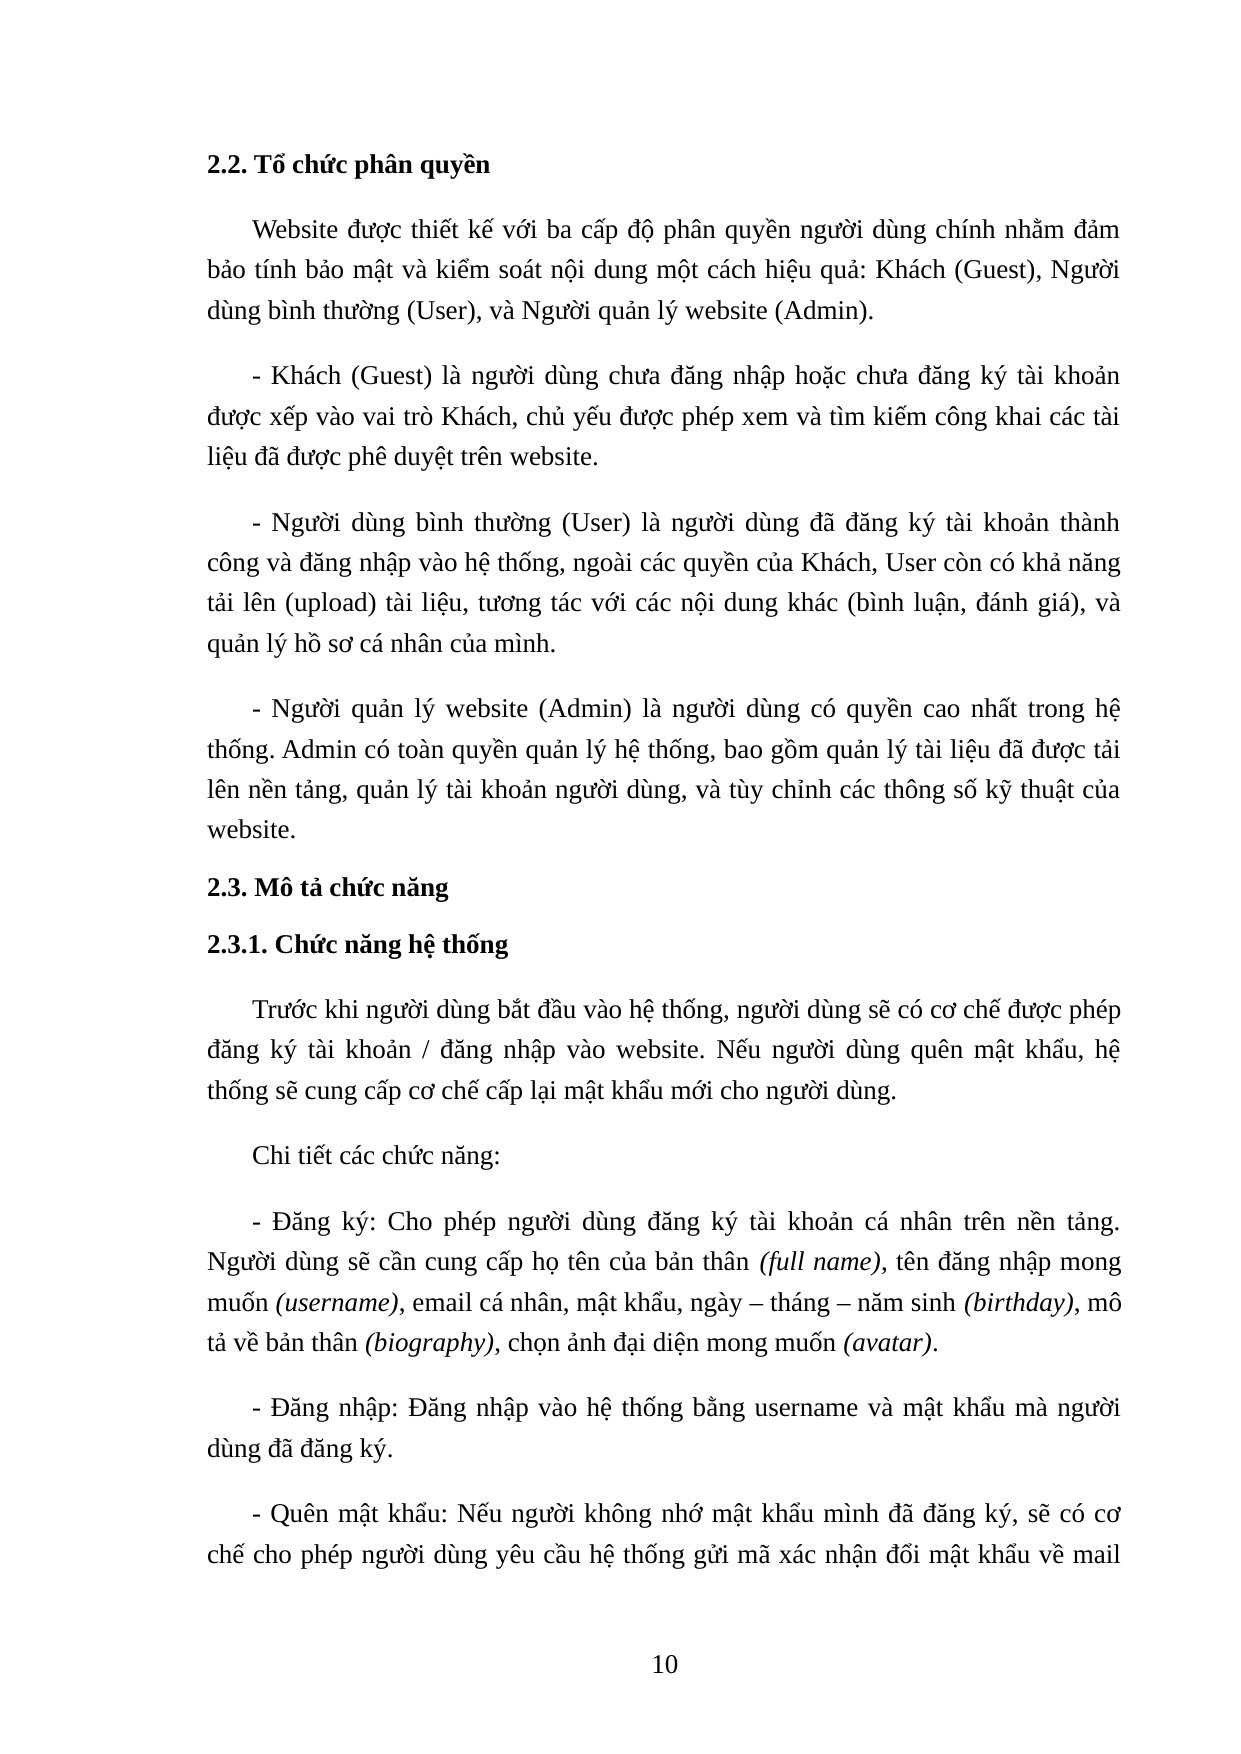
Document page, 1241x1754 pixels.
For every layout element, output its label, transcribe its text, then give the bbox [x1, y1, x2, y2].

text - Người quản lý website (Admin) là người dùng có quyền cao nhất trong hệ thống. Admin có toàn quyền quản lý hệ thống, bao gồm quản lý tài liệu đã được tải lên nền tảng, quản lý tài khoản người dùng, và tùy chỉnh các thông số kỹ thuật của website. [207, 692, 1122, 845]
text - Khách (Guest) là người dùng chưa đăng nhập hoặc chưa đăng ký tài khoản được xếp vào vai trò Khách, chủ yếu được phép xem và tìm kiếm công khai các tài liệu đã được phê duyệt trên website. [207, 359, 1122, 471]
text - Đăng ký: Cho phép người dùng đăng ký tài khoản cá nhân trên nền tảng. Người dùng sẽ cần cung cấp họ tên của bản thân (full name), tên đăng nhập mong muốn (username), email cá nhân, mật khẩu, ngày – tháng – năm sinh (birthday), mô tả về bản thân (biography), chọn ảnh đại diện mong muốn (avatar). [207, 1205, 1122, 1357]
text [207, 1497, 1122, 1569]
subtitle 2.2. Tổ chức phân quyền [207, 148, 1122, 179]
text Chi tiết các chức năng: [207, 1139, 1122, 1171]
text Trước khi người dùng bắt đầu vào hệ thống, người dùng sẽ có cơ chế được phép đăng ký tài khoản / đăng nhập vào website. Nếu người dùng quên mật khẩu, hệ thống sẽ cung cấp cơ chế cấp lại mật khẩu mới cho người dùng. [207, 993, 1122, 1105]
text - Đăng nhập: Đăng nhập vào hệ thống bằng username và mật khẩu mà người dùng đã đăng ký. [207, 1391, 1122, 1463]
text Website được thiết kế với ba cấp độ phân quyền người dùng chính nhằm đảm bảo tính bảo mật và kiểm soát nội dung một cách hiệu quả: Khách (Guest), Người dùng bình thường (User), và Người quản lý website (Admin). [207, 213, 1122, 325]
subtitle 2.3. Mô tả chức năng [207, 871, 1122, 902]
subtitle 2.3.1. Chức năng hệ thống [207, 928, 1122, 959]
text - Người dùng bình thường (User) là người dùng đã đăng ký tài khoản thành công và đăng nhập vào hệ thống, ngoài các quyền của Khách, User còn có khả năng tải lên (upload) tài liệu, tương tác với các nội dung khác (bình luận, đánh giá), và quản lý hồ sơ cá nhân của mình. [207, 506, 1122, 658]
